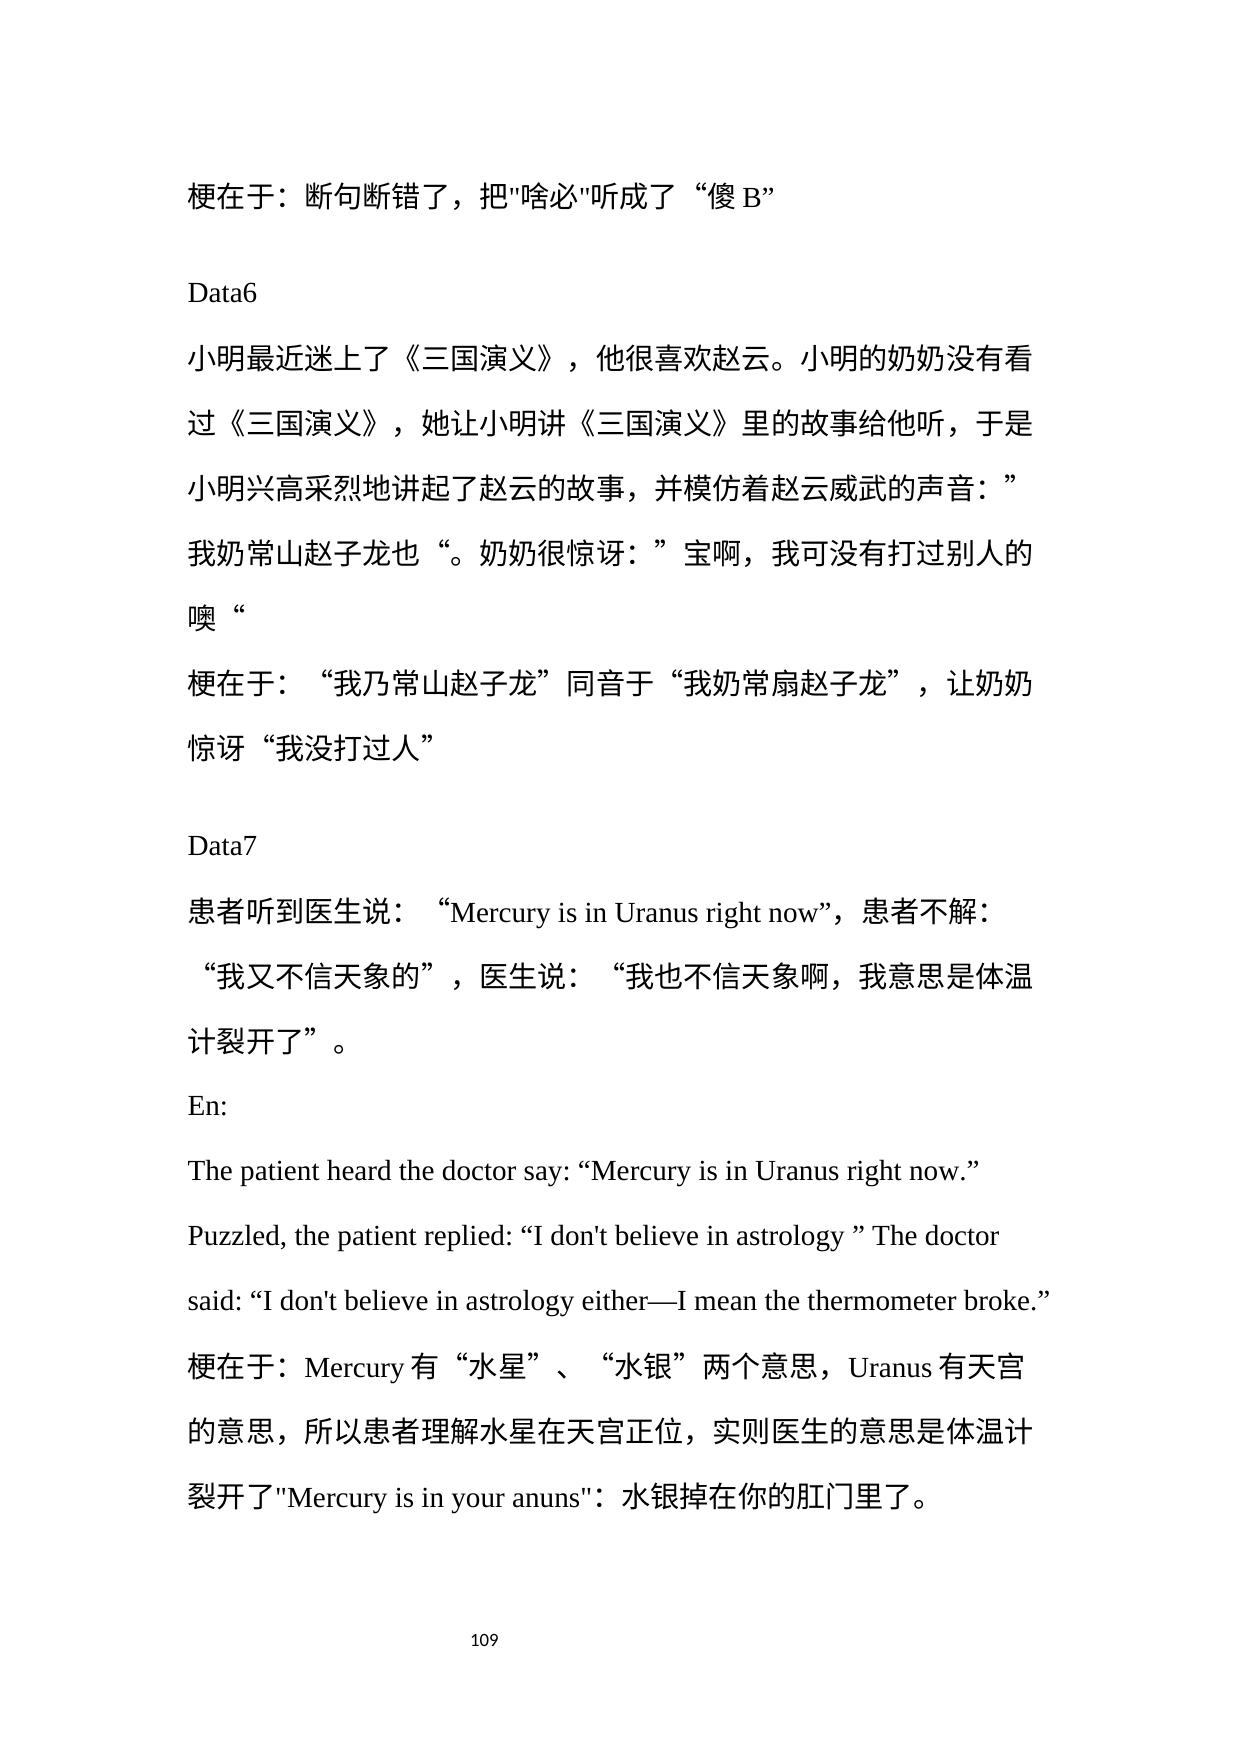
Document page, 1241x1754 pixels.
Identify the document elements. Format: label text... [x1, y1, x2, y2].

text Data7 [187, 812, 1053, 877]
text Data6 [187, 259, 1053, 324]
text The patient heard the doctor say: “Mercury is in Uranus right now.” Puzzled, the patient replied: “I don't believe in astrology ” The doctor said: “I don't believe in astrology either—I mean the thermometer broke.” [187, 1137, 1053, 1332]
text 梗在于：断句断错了，把"啥必"听成了“傻B” [187, 162, 1053, 227]
text 小明最近迷上了《三国演义》，他很喜欢赵云。小明的奶奶没有看过《三国演义》，她让小明讲《三国演义》里的故事给他听，于是小明兴高采烈地讲起了赵云的故事，并模仿着赵云威武的声音：”我奶常山赵子龙也“。奶奶很惊讶：”宝啊，我可没有打过别人的噢“ [187, 324, 1053, 649]
text 患者听到医生说：“Mercury is in Uranus right now”，患者不解：“我又不信天象的”，医生说：“我也不信天象啊，我意思是体温计裂开了”。 [187, 877, 1053, 1072]
text En: [187, 1072, 1053, 1137]
text 梗在于：“我乃常山赵子龙”同音于“我奶常扇赵子龙”，让奶奶惊讶“我没打过人” [187, 649, 1053, 779]
text 梗在于：Mercury有“水星”、“水银”两个意思，Uranus有天宫的意思，所以患者理解水星在天宫正位，实则医生的意思是体温计裂开了"Mercury is in your anuns"：水银掉在你的肛门里了。 [187, 1332, 1053, 1527]
